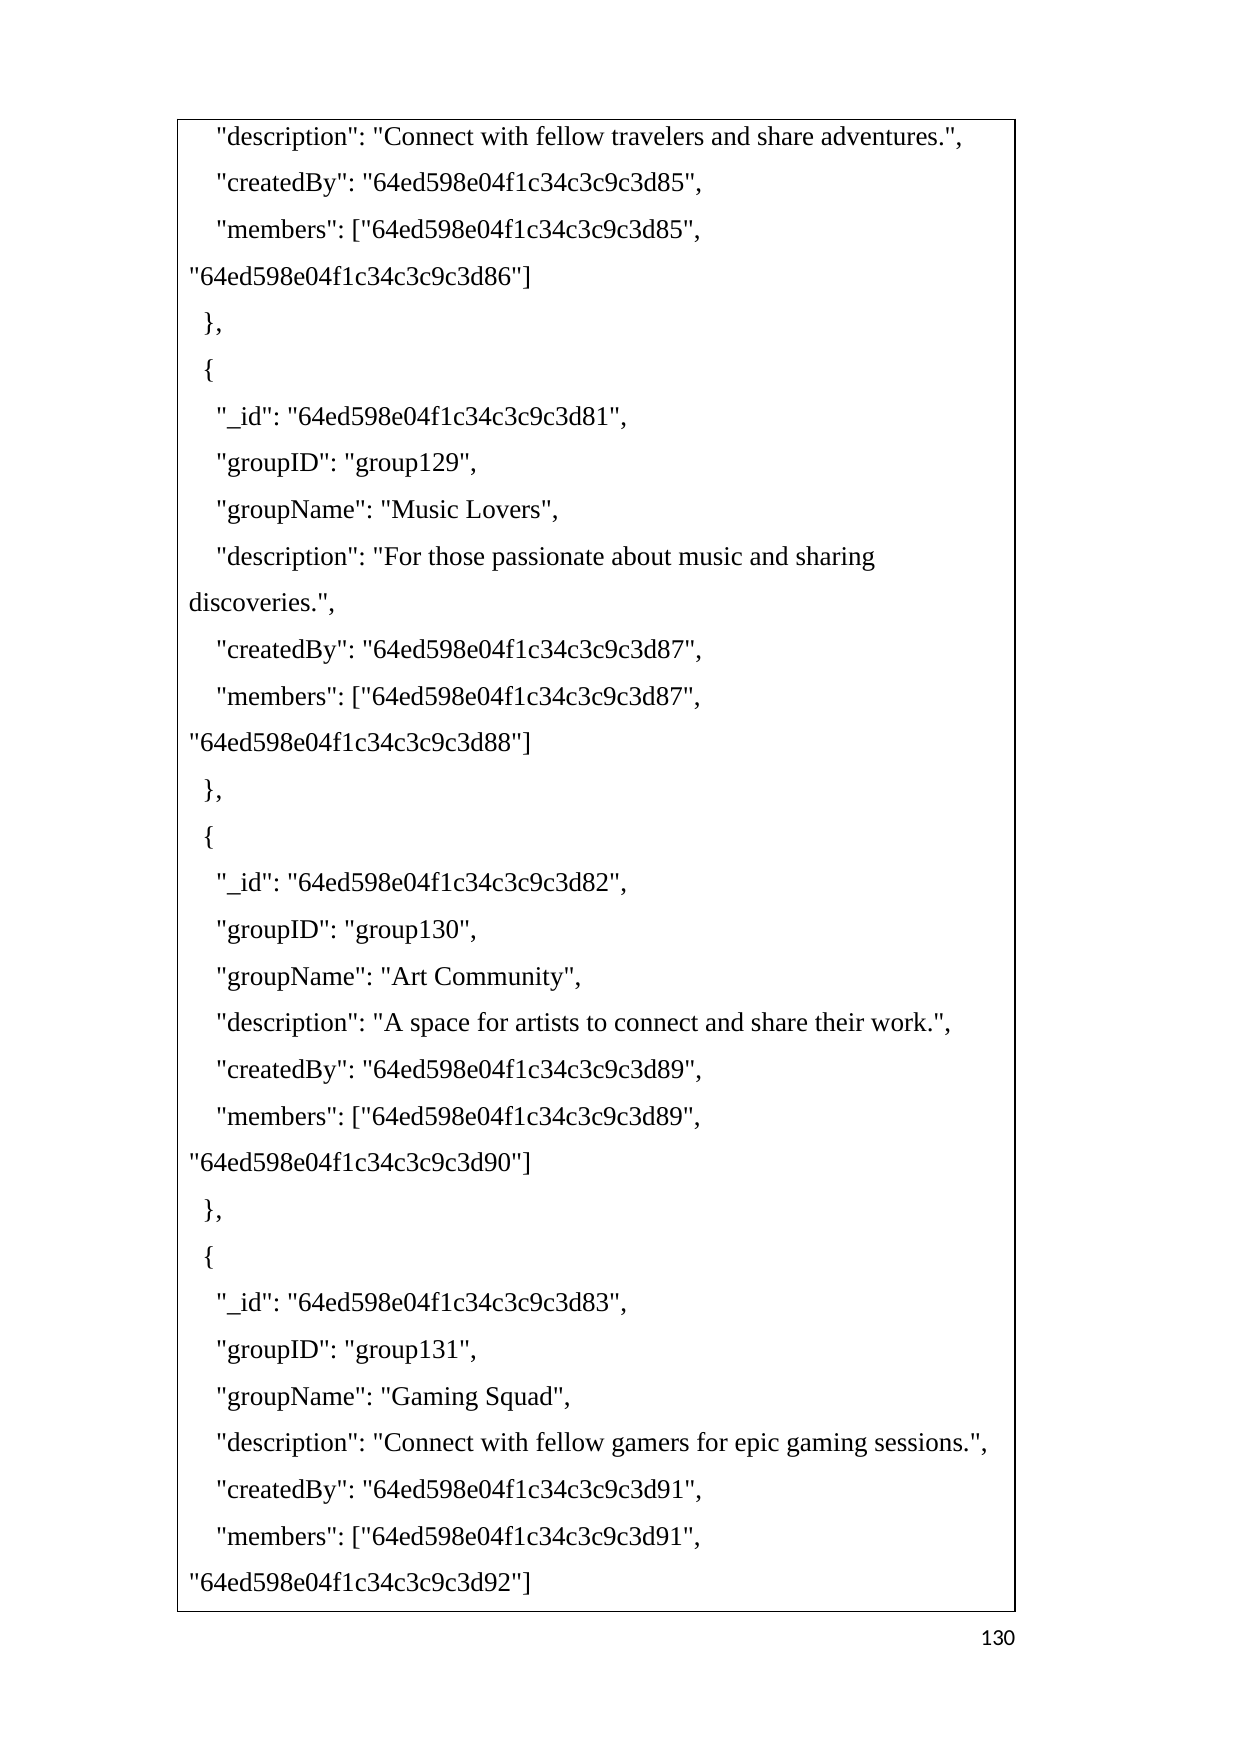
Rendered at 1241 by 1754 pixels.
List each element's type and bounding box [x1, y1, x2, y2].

table_header [178, 120, 1014, 1611]
